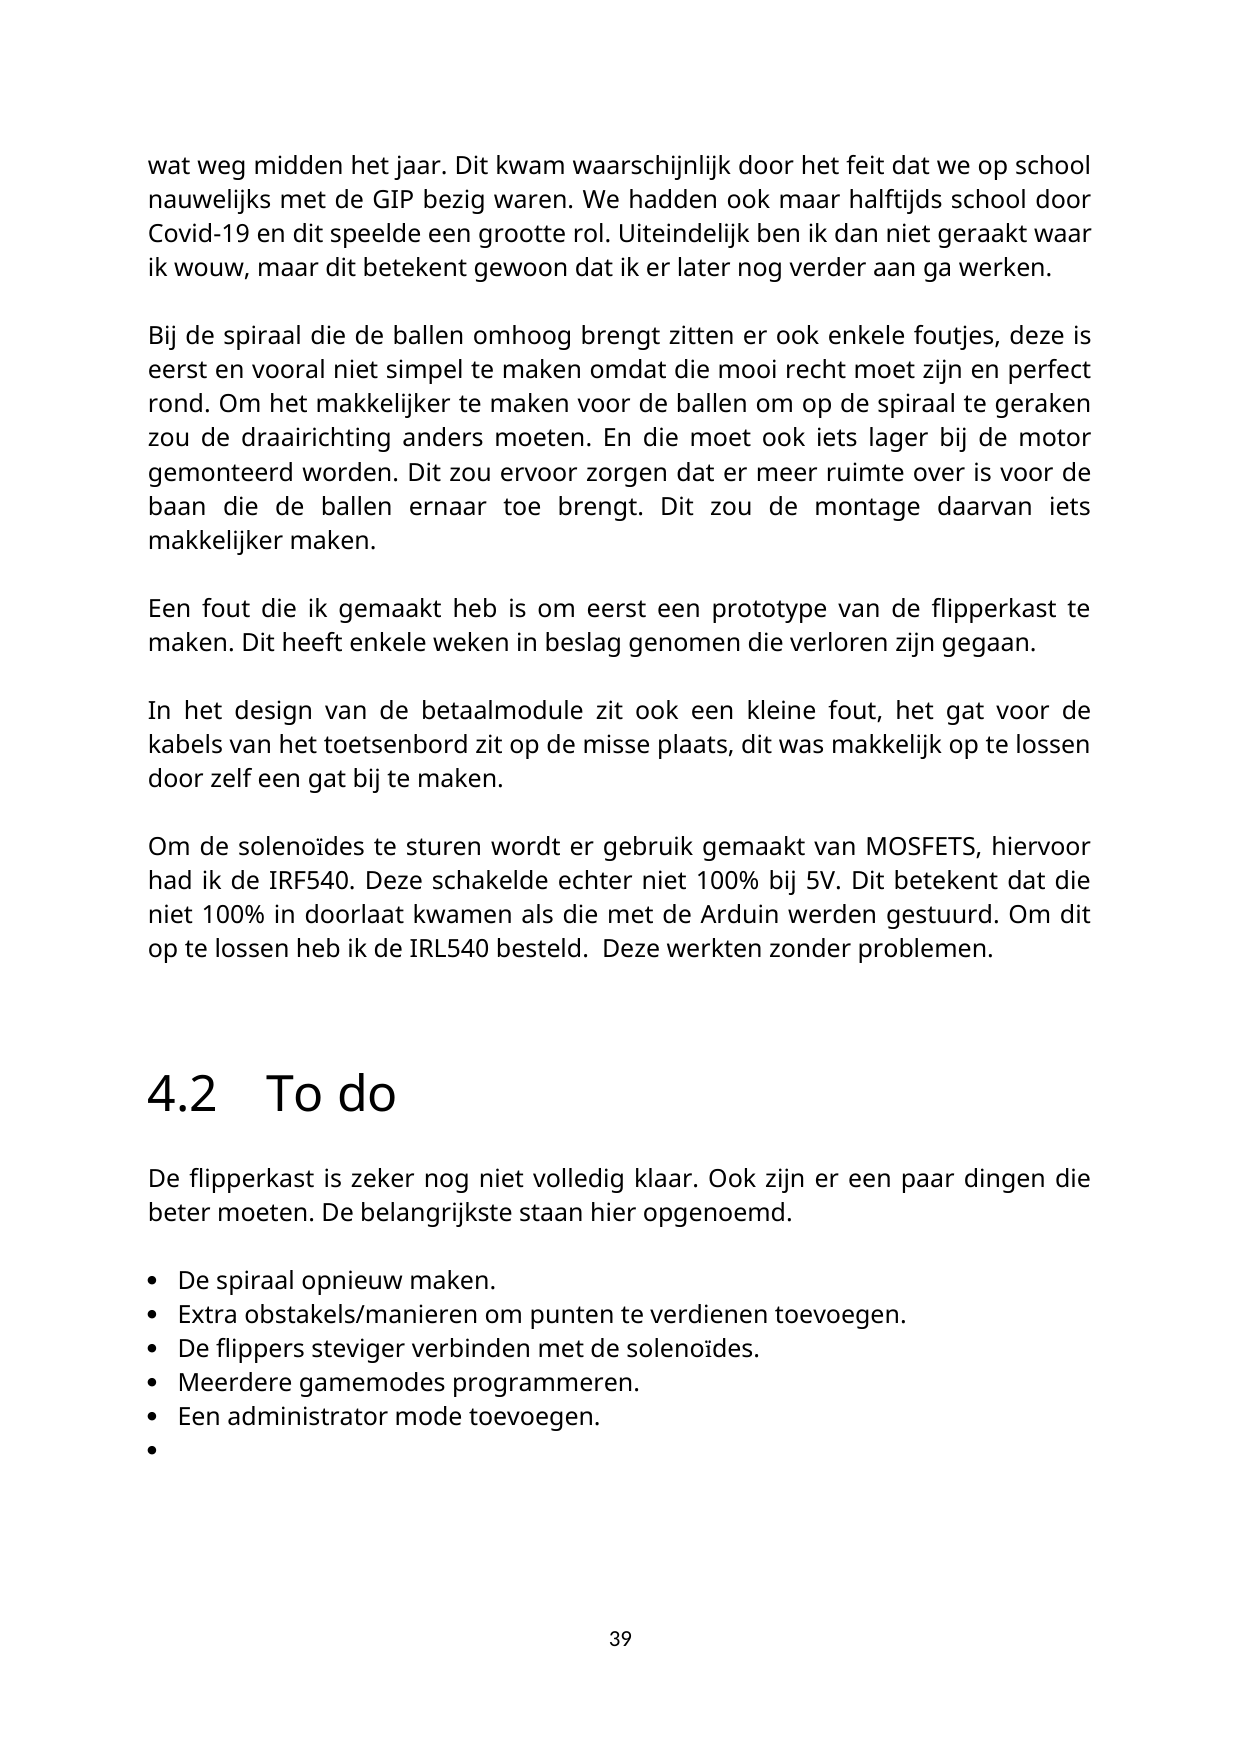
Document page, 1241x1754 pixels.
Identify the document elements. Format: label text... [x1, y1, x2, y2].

text Een fout die ik gemaakt heb is om eerst een prototype van de flipperkast te maken. Dit heeft enkele weken in beslag genomen die verloren zijn gegaan. [148, 590, 1093, 658]
subtitle To do [148, 1058, 1093, 1126]
text De flipperkast is zeker nog niet volledig klaar. Ook zijn er een paar dingen die beter moeten. De belangrijkste staan hier opgenoemd. [148, 1160, 1093, 1228]
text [148, 148, 1093, 284]
list De flippers steviger verbinden met de solenoïdes. [148, 1331, 1093, 1365]
list Een administrator mode toevoegen. [148, 1399, 1093, 1433]
text Om de solenoïdes te sturen wordt er gebruik gemaakt van MOSFETS, hiervoor had ik de IRF540. Deze schakelde echter niet 100% bij 5V. Dit betekent dat die niet 100% in doorlaat kwamen als die met de Arduin werden gestuurd. Om dit op te lossen heb ik de IRL540 besteld. Deze werkten zonder problemen. [148, 829, 1093, 965]
list De spiraal opnieuw maken. [148, 1263, 1093, 1297]
text Bij de spiraal die de ballen omhoog brengt zitten er ook enkele foutjes, deze is eerst en vooral niet simpel te maken omdat die mooi recht moet zijn en perfect rond. Om het makkelijker te maken voor de ballen om op de spiraal te geraken zou de draairichting anders moeten. En die moet ook iets lager bij de motor gemonteerd worden. Dit zou ervoor zorgen dat er meer ruimte over is voor de baan die de ballen ernaar toe brengt. Dit zou de montage daarvan iets makkelijker maken. [148, 318, 1093, 556]
list Extra obstakels/manieren om punten te verdienen toevoegen. [148, 1297, 1093, 1331]
list Meerdere gamemodes programmeren. [148, 1365, 1093, 1399]
text In het design van de betaalmodule zit ook een kleine fout, het gat voor de kabels van het toetsenbord zit op de misse plaats, dit was makkelijk op te lossen door zelf een gat bij te maken. [148, 693, 1093, 795]
